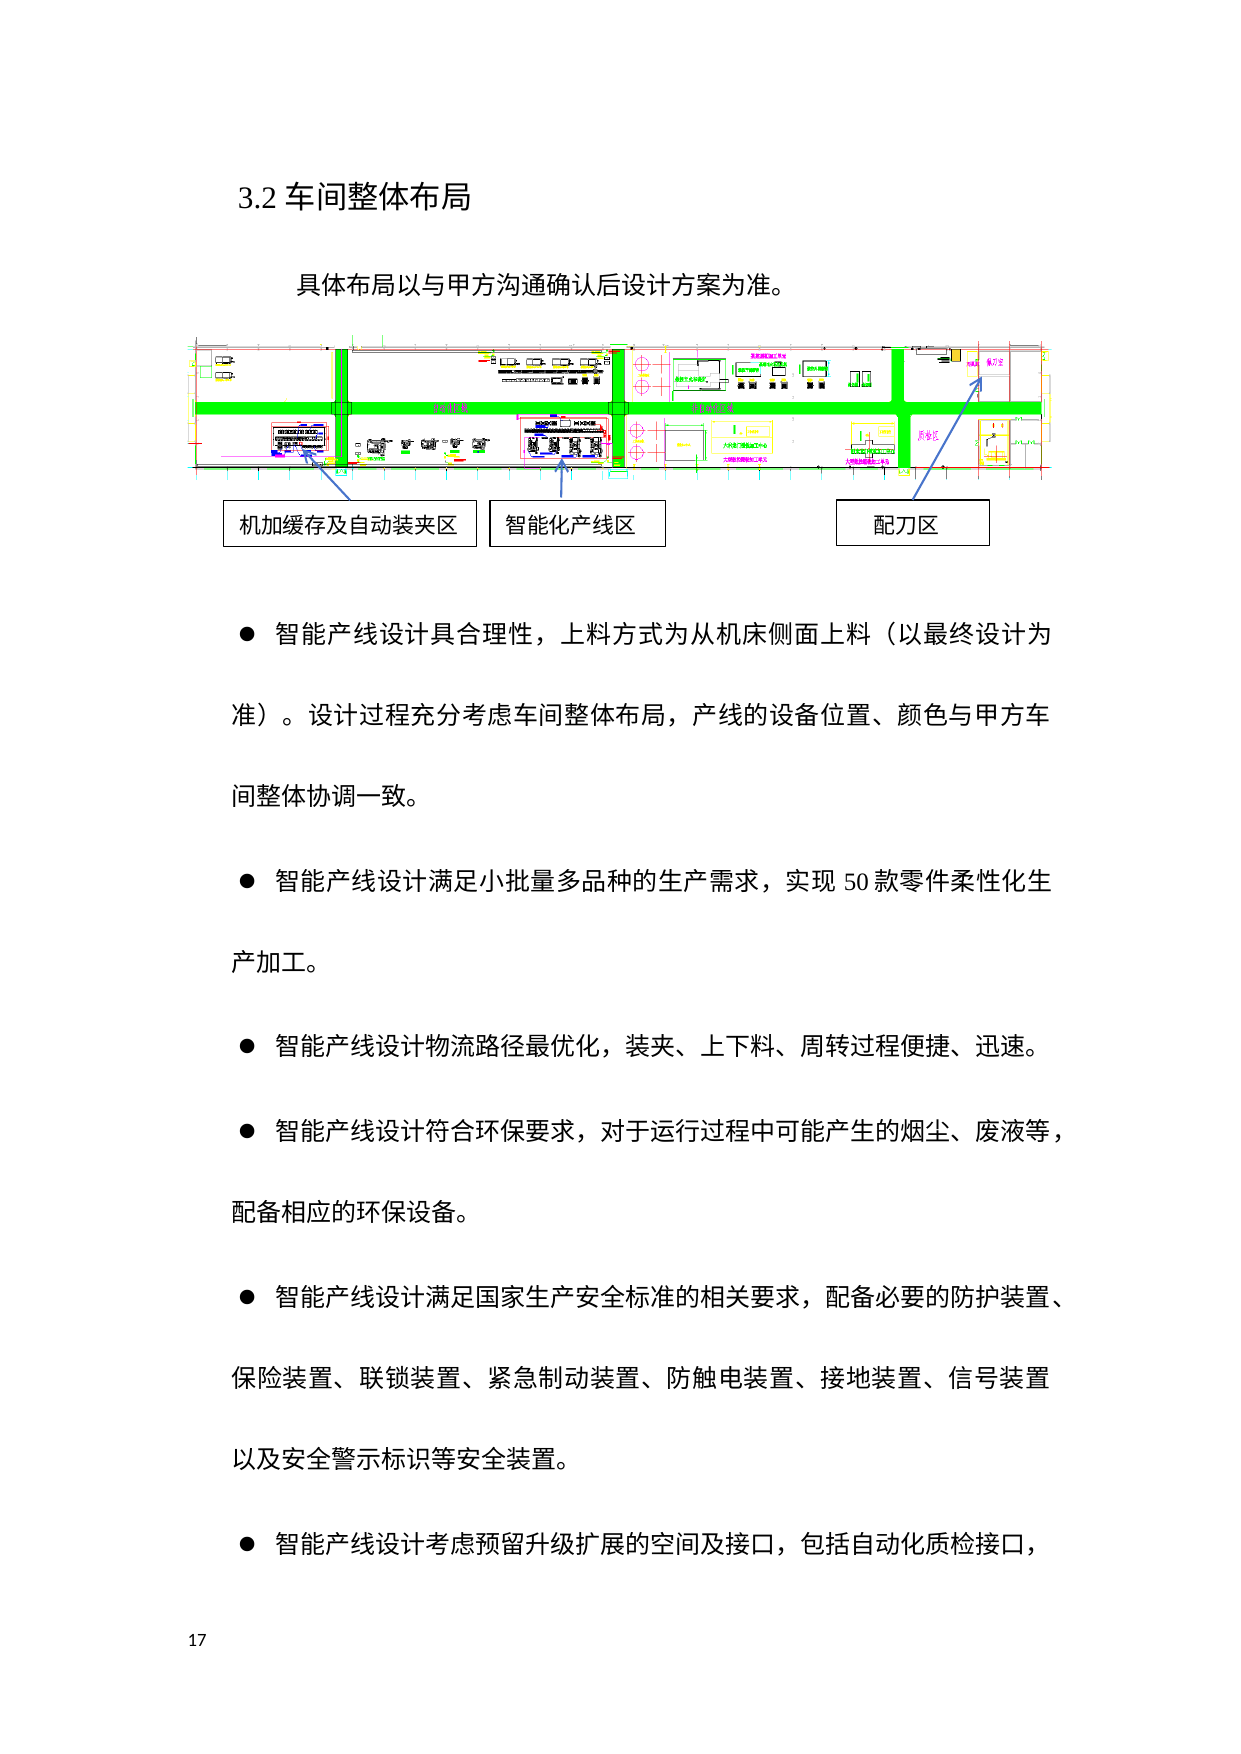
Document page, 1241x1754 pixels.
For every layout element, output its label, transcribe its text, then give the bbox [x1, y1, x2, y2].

list 智能产线设计符合环保要求，对于运行过程中可能产生的烟尘、废液等，配备相应的环保设备。 [231, 1097, 1053, 1243]
list 智能产线设计满足小批量多品种的生产需求，实现50款零件柔性化生产加工。 [231, 847, 1053, 993]
text 具体布局以与甲方沟通确认后设计方案为准。 [187, 251, 1053, 316]
picture [187, 335, 1052, 480]
list 智能产线设计物流路径最优化，装夹、上下料、周转过程便捷、迅速。 [231, 1012, 1053, 1077]
list 智能产线设计具合理性，上料方式为从机床侧面上料（以最终设计为准）。设计过程充分考虑车间整体布局，产线的设备位置、颜色与甲方车间整体协调一致。 [231, 600, 1053, 827]
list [231, 1510, 1053, 1575]
subtitle 车间整体布局 [187, 162, 1053, 227]
list 智能产线设计满足国家生产安全标准的相关要求，配备必要的防护装置、保险装置、联锁装置、紧急制动装置、防触电装置、接地装置、信号装置以及安全警示标识等安全装置。 [231, 1263, 1053, 1490]
